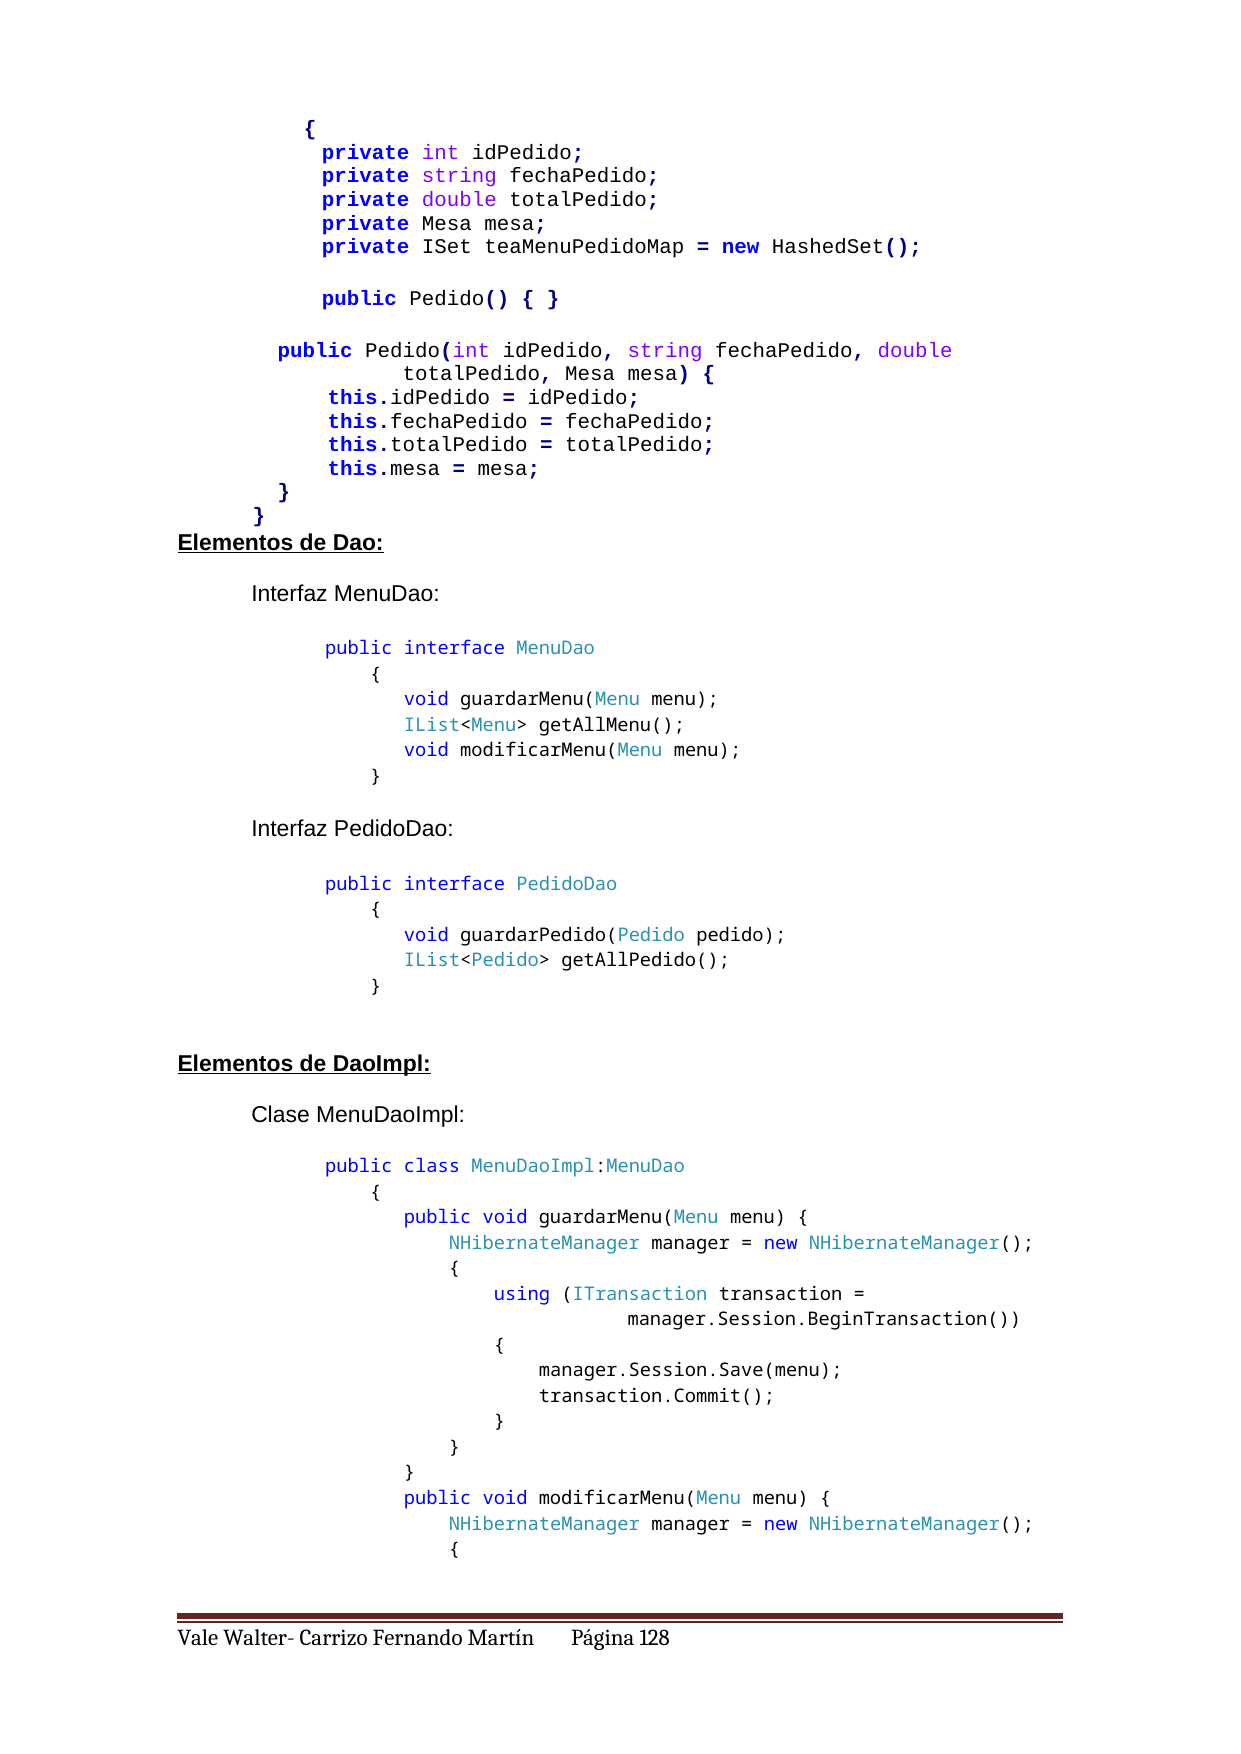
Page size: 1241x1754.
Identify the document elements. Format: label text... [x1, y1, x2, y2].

text public Pedido(int idPedido, string fechaPedido, double totalPedido, Mesa mesa) { [177, 340, 1063, 387]
text void modificarMenu(Menu menu); [325, 736, 1063, 762]
text public interface MenuDao [325, 634, 1063, 660]
text NHibernateManager manager = new NHibernateManager(); [325, 1510, 1063, 1535]
text this.idPedido = idPedido; [177, 387, 1063, 411]
text void guardarMenu(Menu menu); [325, 685, 1063, 711]
text private double totalPedido; [222, 189, 1063, 213]
text { [266, 118, 1063, 142]
text { [325, 1254, 1063, 1280]
text private Mesa mesa; [222, 213, 1063, 236]
text } [325, 1433, 1063, 1459]
text Clase MenuDaoImpl: [251, 1101, 1063, 1128]
text this.totalPedido = totalPedido; [177, 434, 1063, 458]
text void guardarPedido(Pedido pedido); [325, 921, 1063, 946]
text public Pedido() { } [222, 288, 1063, 312]
text } [177, 482, 1063, 505]
text } [325, 1408, 1063, 1433]
text private string fechaPedido; [222, 165, 1063, 189]
text IList<Menu> getAllMenu(); [325, 711, 1063, 736]
text Interfaz PedidoDao: [251, 815, 1063, 842]
text { [325, 1331, 1063, 1357]
text { [325, 1535, 1063, 1561]
text IList<Pedido> getAllPedido(); [325, 946, 1063, 972]
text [325, 1280, 1063, 1331]
text } [325, 972, 1063, 997]
text public interface PedidoDao [325, 870, 1063, 895]
text transaction.Commit(); [325, 1382, 1063, 1408]
text private ISet teaMenuPedidoMap = new HashedSet(); [222, 236, 1063, 260]
text } [325, 762, 1063, 787]
text Interfaz MenuDao: [251, 580, 1063, 606]
text } [177, 505, 1063, 529]
text } [325, 1459, 1063, 1484]
text this.mesa = mesa; [177, 458, 1063, 482]
text public void guardarMenu(Menu menu) { [325, 1203, 1063, 1229]
text manager.Session.Save(menu); [325, 1357, 1063, 1382]
text Elementos de Dao: [177, 529, 1063, 555]
text { [325, 660, 1063, 685]
text { [325, 895, 1063, 921]
text NHibernateManager manager = new NHibernateManager(); [325, 1229, 1063, 1254]
text private int idPedido; [222, 142, 1063, 165]
text { [325, 1178, 1063, 1203]
text public class MenuDaoImpl:MenuDao [325, 1152, 1063, 1178]
text public void modificarMenu(Menu menu) { [325, 1484, 1063, 1510]
text Elementos de DaoImpl: [177, 1050, 1063, 1077]
text this.fechaPedido = fechaPedido; [177, 411, 1063, 434]
